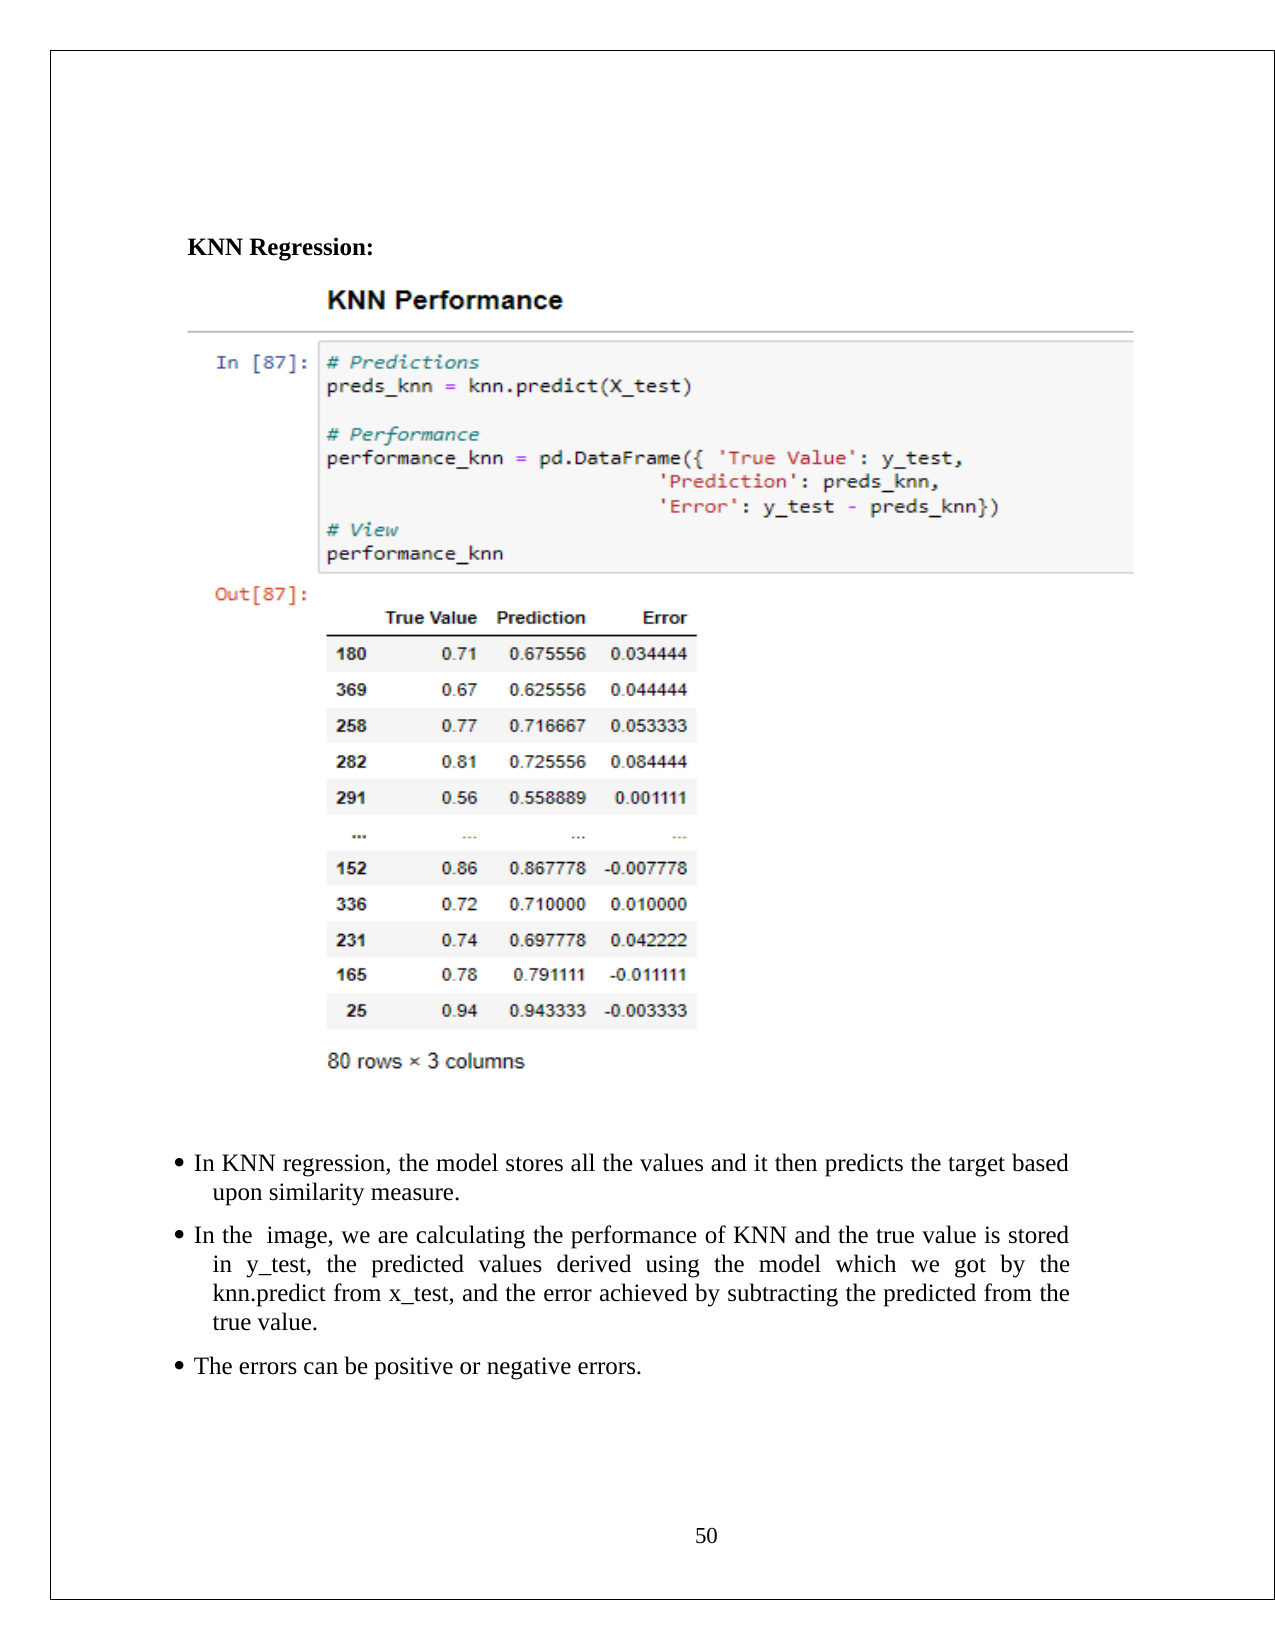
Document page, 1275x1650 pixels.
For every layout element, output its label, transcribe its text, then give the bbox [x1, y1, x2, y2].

picture [187, 276, 1134, 1089]
list The errors can be positive or negative errors. [175, 1351, 1071, 1380]
list In the image, we are calculating the performance of KNN and the true value is stored in y_test, the predicted values derived using the model which we got by the knn.predict from x_test, and the error achieved by subtracting the predicted from the true value. [175, 1221, 1071, 1336]
text KNN Regression: [187, 232, 1071, 261]
list In KNN regression, the model stores all the values and it then predicts the target based upon similarity measure. [175, 1148, 1071, 1205]
